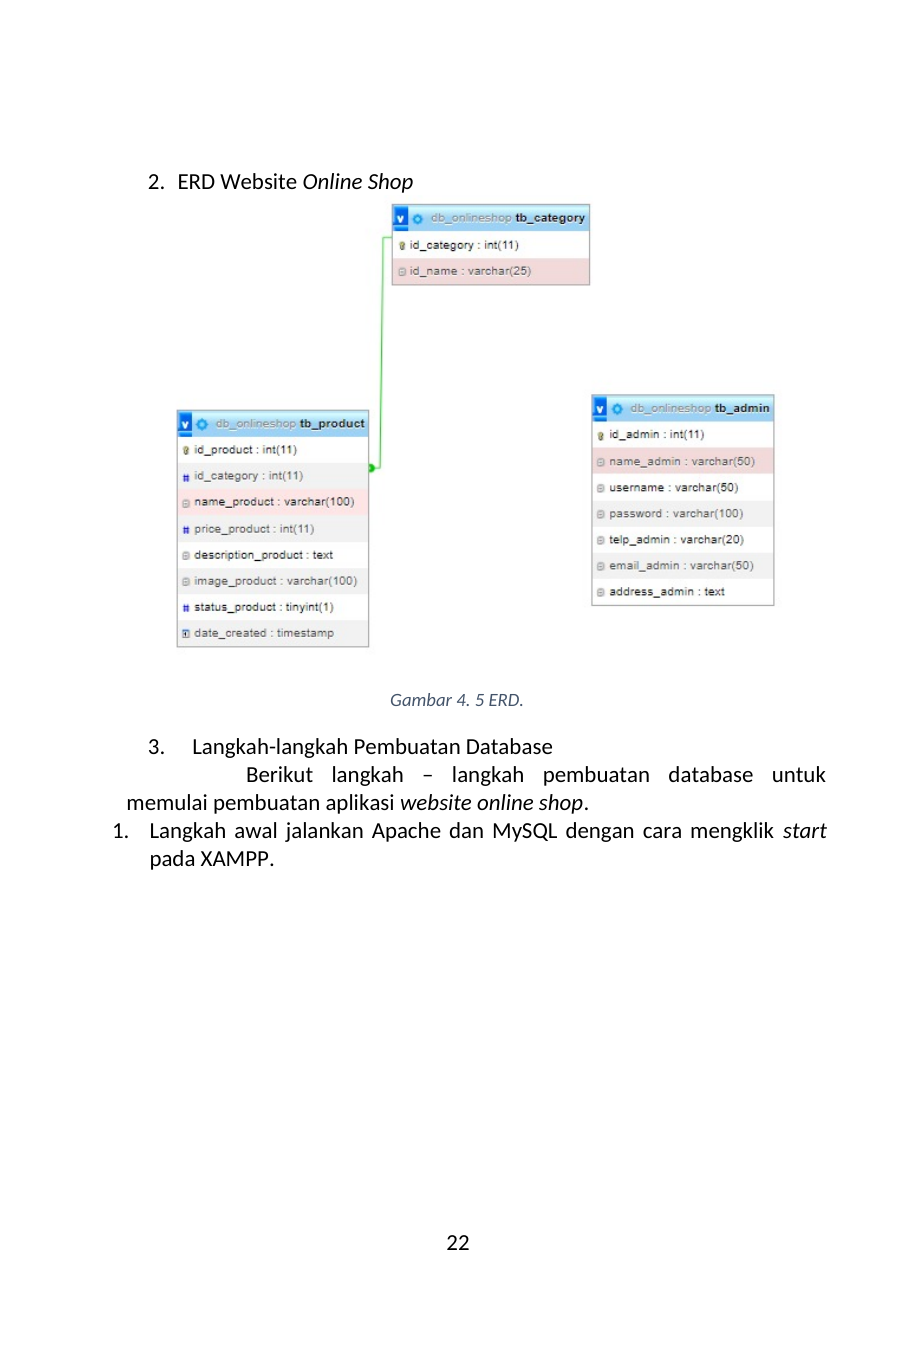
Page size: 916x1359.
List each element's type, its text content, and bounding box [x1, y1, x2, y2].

list Langkah awal jalankan Apache dan MySQL dengan cara mengklik start pada XAMPP. [112, 816, 827, 872]
list ERD Website Online Shop [148, 167, 827, 195]
list Langkah-langkah Pembuatan Database [148, 732, 827, 760]
list Berikut langkah – langkah pembuatan database untuk memulai pembuatan aplikasi website online shop. [126, 760, 827, 816]
picture [141, 195, 812, 668]
